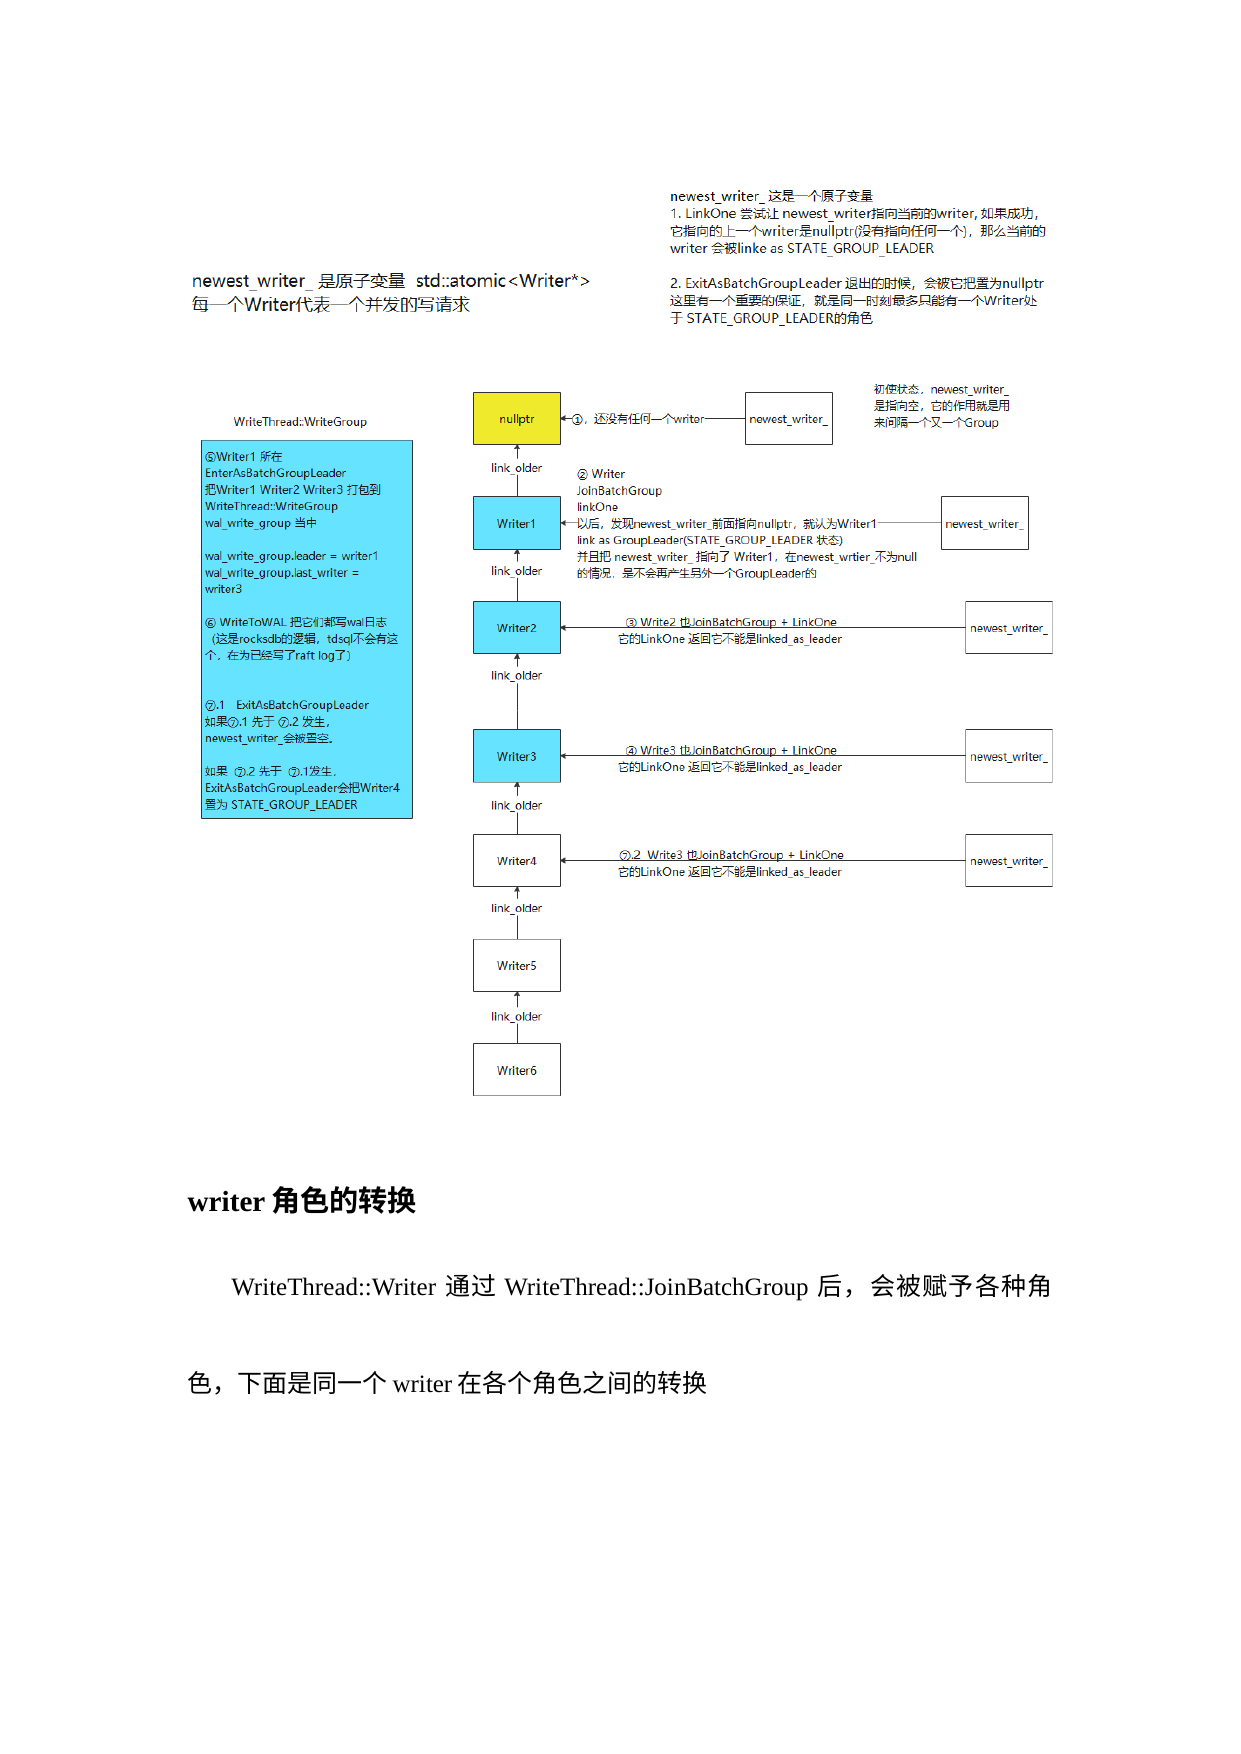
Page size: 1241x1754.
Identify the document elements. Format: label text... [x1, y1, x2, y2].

text WriteThread::Writer 通过 WriteThread::JoinBatchGroup 后，会被赋予各种角色，下面是同一个writer在各个角色之间的转换 [187, 1252, 1053, 1414]
subtitle writer角色的转换 [187, 1166, 1053, 1231]
picture [187, 162, 1053, 1096]
